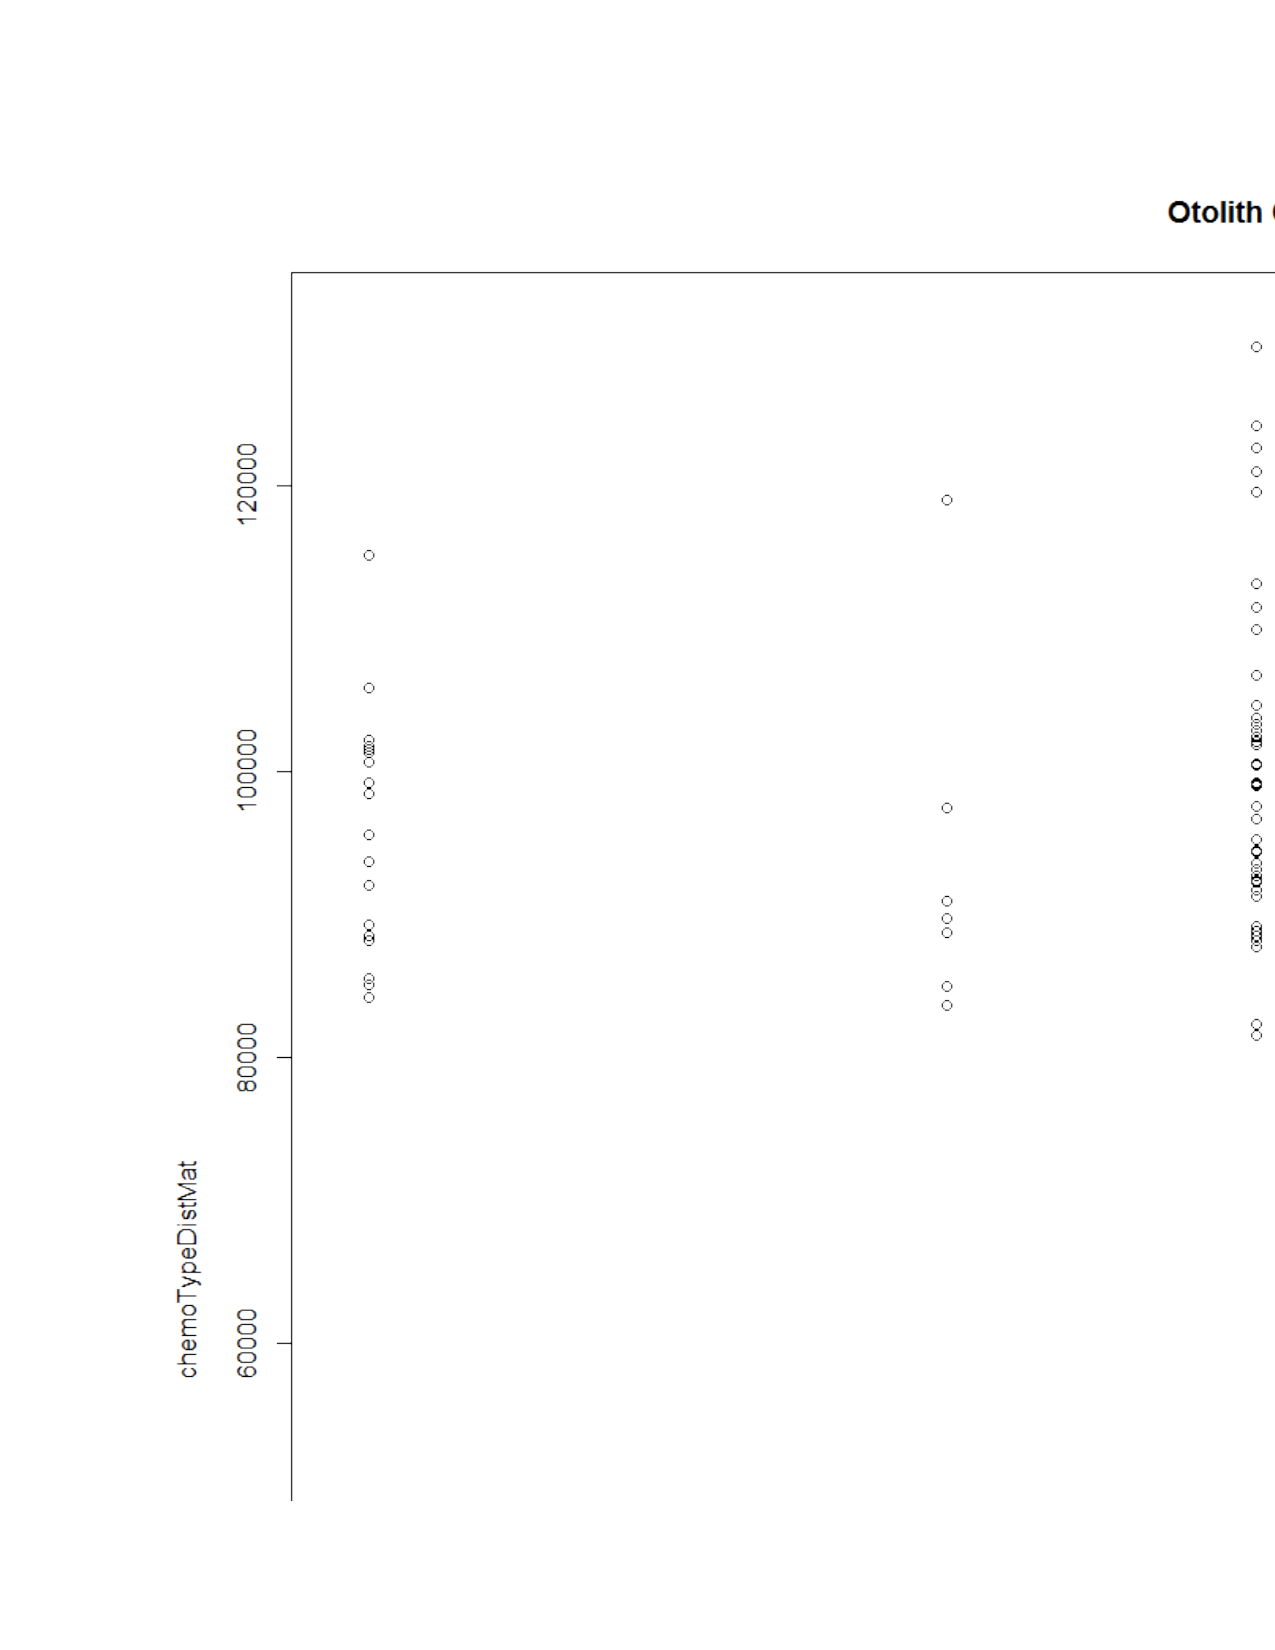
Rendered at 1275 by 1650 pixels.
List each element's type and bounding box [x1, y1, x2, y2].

picture [168, 150, 1275, 1501]
